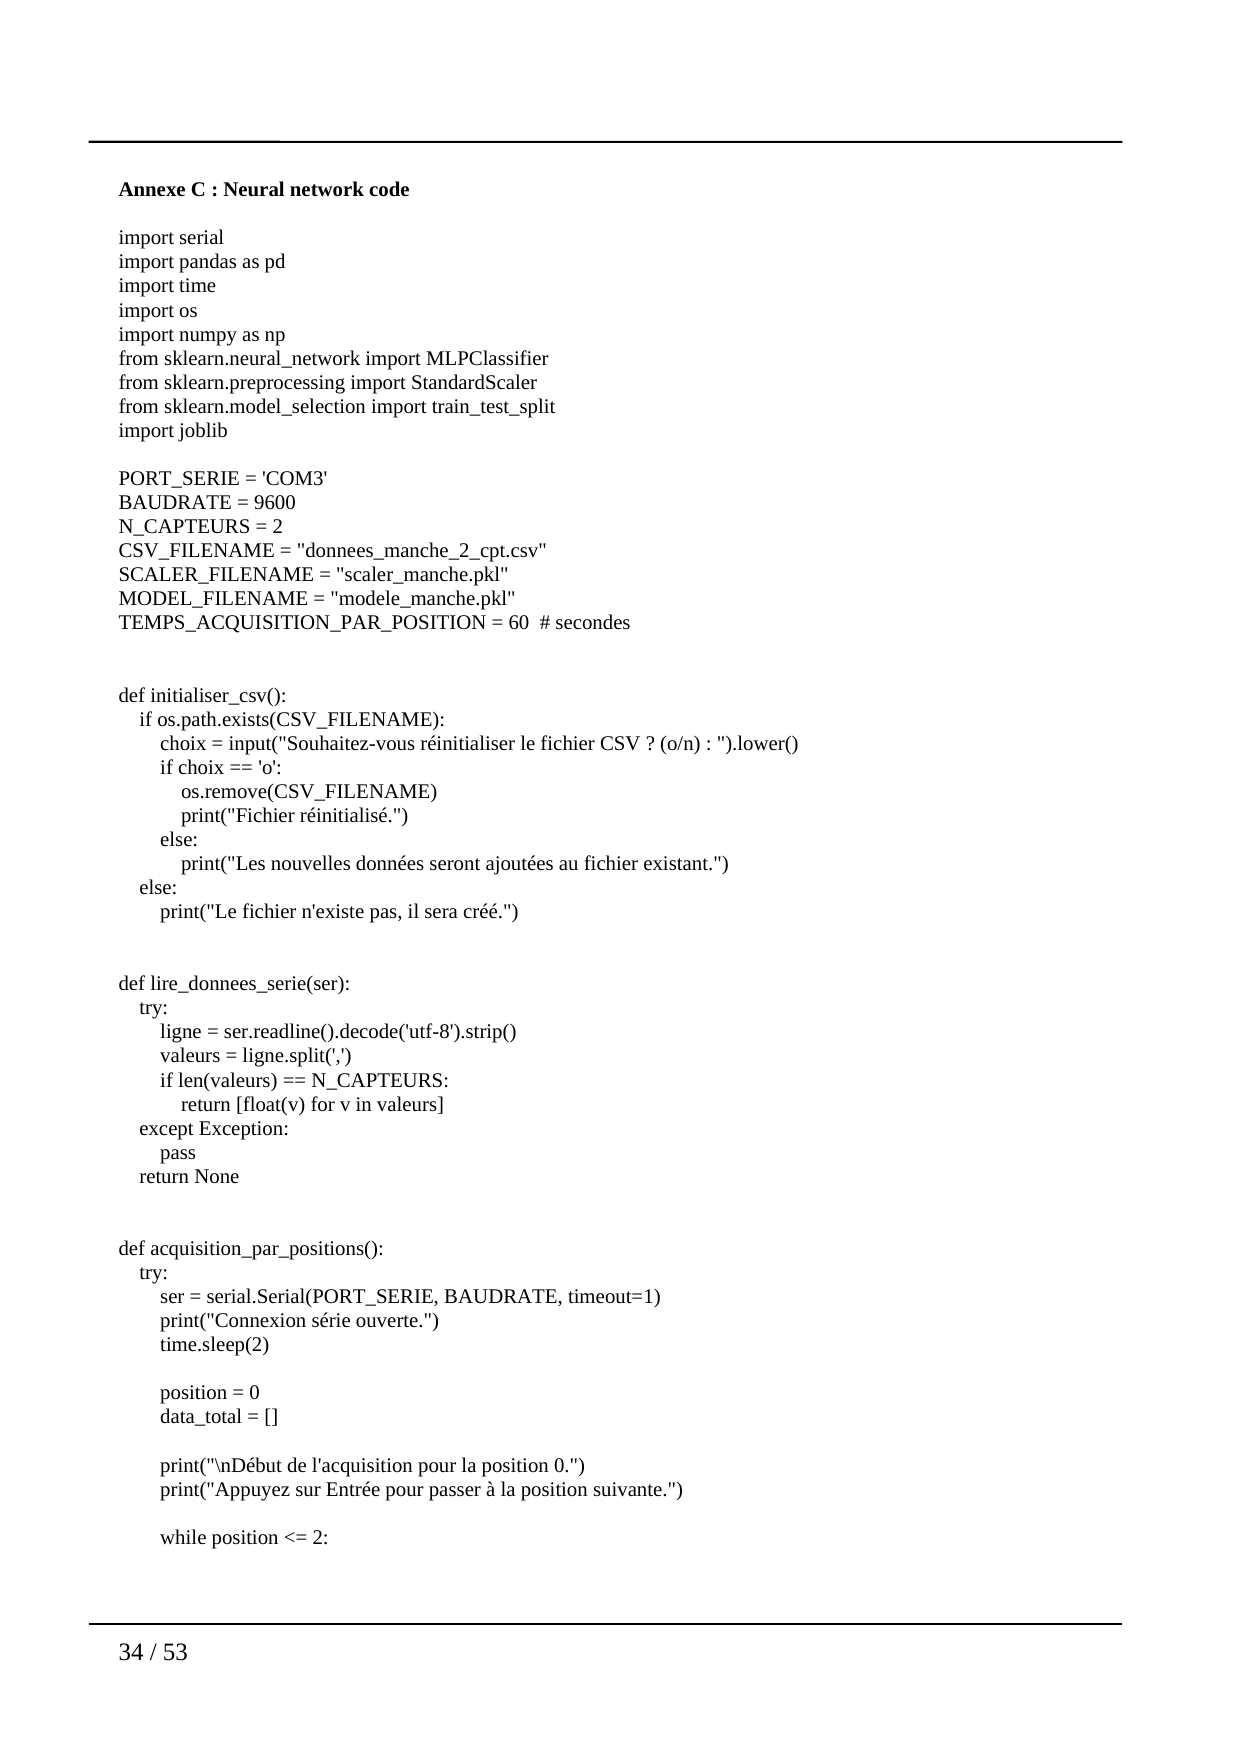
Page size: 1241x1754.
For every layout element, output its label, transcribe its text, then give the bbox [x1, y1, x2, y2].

text else: [118, 827, 1152, 851]
text try: [118, 995, 1152, 1019]
text print("Fichier réinitialisé.") [118, 803, 1152, 827]
text except Exception: [118, 1116, 1152, 1140]
text from sklearn.neural_network import MLPClassifier [118, 346, 1152, 370]
text def acquisition_par_positions(): [118, 1236, 1152, 1260]
text valeurs = ligne.split(',') [118, 1043, 1152, 1067]
text ser = serial.Serial(PORT_SERIE, BAUDRATE, timeout=1) [118, 1284, 1152, 1308]
text if len(valeurs) == N_CAPTEURS: [118, 1067, 1152, 1092]
text TEMPS_ACQUISITION_PAR_POSITION = 60 # secondes [118, 610, 1152, 634]
text ligne = ser.readline().decode('utf-8').strip() [118, 1019, 1152, 1043]
text time.sleep(2) [118, 1332, 1152, 1356]
text if choix == 'o': [118, 755, 1152, 779]
text if os.path.exists(CSV_FILENAME): [118, 707, 1152, 731]
text import joblib [118, 418, 1152, 442]
text while position <= 2: [118, 1525, 1152, 1549]
text MODEL_FILENAME = "modele_manche.pkl" [118, 586, 1152, 610]
text os.remove(CSV_FILENAME) [118, 779, 1152, 803]
text return [float(v) for v in valeurs] [118, 1092, 1152, 1116]
text Annexe C : Neural network code [118, 177, 1152, 201]
text import time [118, 273, 1152, 297]
text data_total = [] [118, 1404, 1152, 1428]
text import pandas as pd [118, 249, 1152, 273]
text choix = input("Souhaitez-vous réinitialiser le fichier CSV ? (o/n) : ").lower() [118, 731, 1152, 755]
text print("Le fichier n'existe pas, il sera créé.") [118, 899, 1152, 923]
text SCALER_FILENAME = "scaler_manche.pkl" [118, 562, 1152, 586]
text print("Connexion série ouverte.") [118, 1308, 1152, 1332]
text else: [118, 875, 1152, 899]
text print("Appuyez sur Entrée pour passer à la position suivante.") [118, 1477, 1152, 1501]
text def initialiser_csv(): [118, 682, 1152, 707]
text position = 0 [118, 1380, 1152, 1404]
text try: [118, 1260, 1152, 1284]
text import serial [118, 225, 1152, 249]
text from sklearn.model_selection import train_test_split [118, 394, 1152, 418]
text import numpy as np [118, 322, 1152, 346]
text import os [118, 297, 1152, 322]
text PORT_SERIE = 'COM3' [118, 466, 1152, 490]
text print("Les nouvelles données seront ajoutées au fichier existant.") [118, 851, 1152, 875]
text BAUDRATE = 9600 [118, 490, 1152, 514]
text N_CAPTEURS = 2 [118, 514, 1152, 538]
text CSV_FILENAME = "donnees_manche_2_cpt.csv" [118, 538, 1152, 562]
text pass [118, 1140, 1152, 1164]
text return None [118, 1164, 1152, 1188]
text from sklearn.preprocessing import StandardScaler [118, 370, 1152, 394]
text print("\nDébut de l'acquisition pour la position 0.") [118, 1452, 1152, 1477]
text def lire_donnees_serie(ser): [118, 971, 1152, 995]
